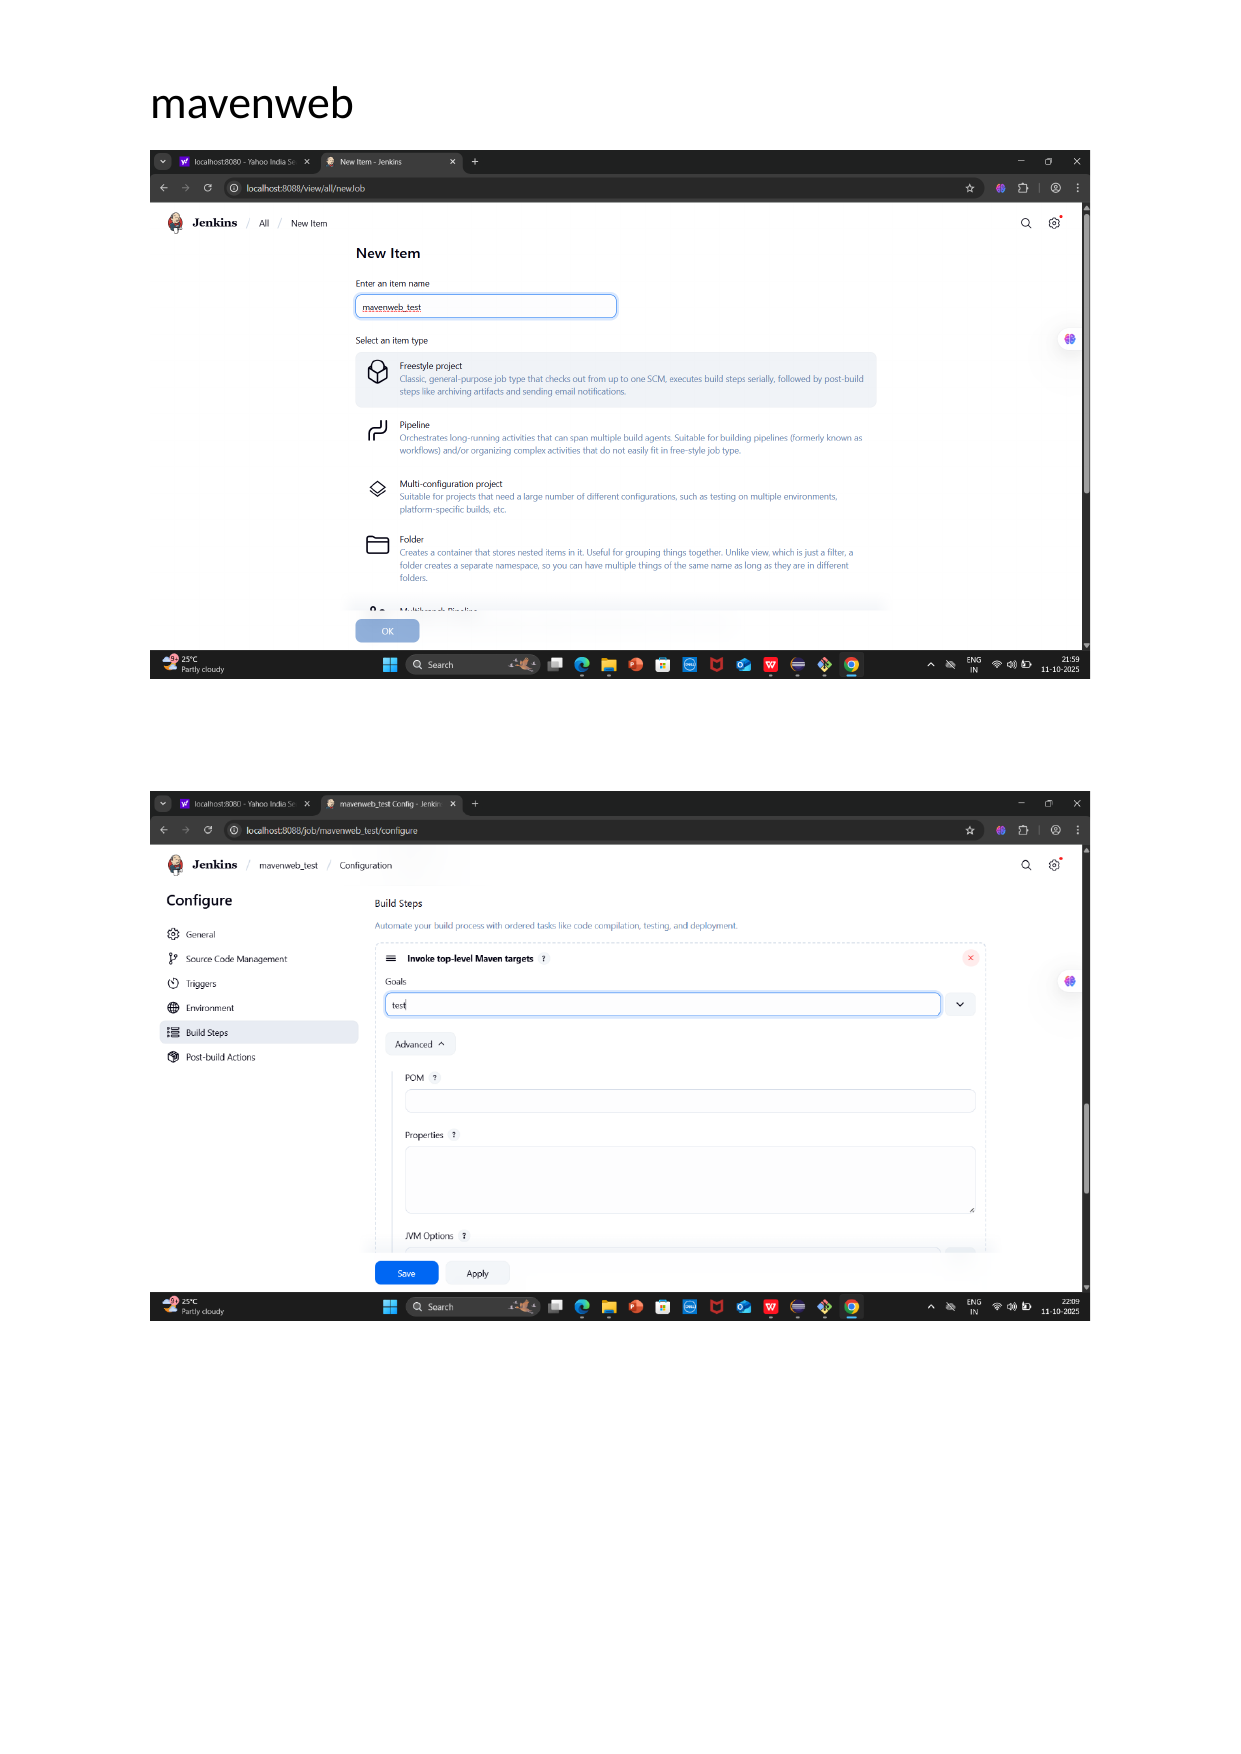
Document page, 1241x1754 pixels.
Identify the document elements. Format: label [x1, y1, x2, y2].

picture [150, 150, 1091, 679]
picture [150, 791, 1091, 1321]
